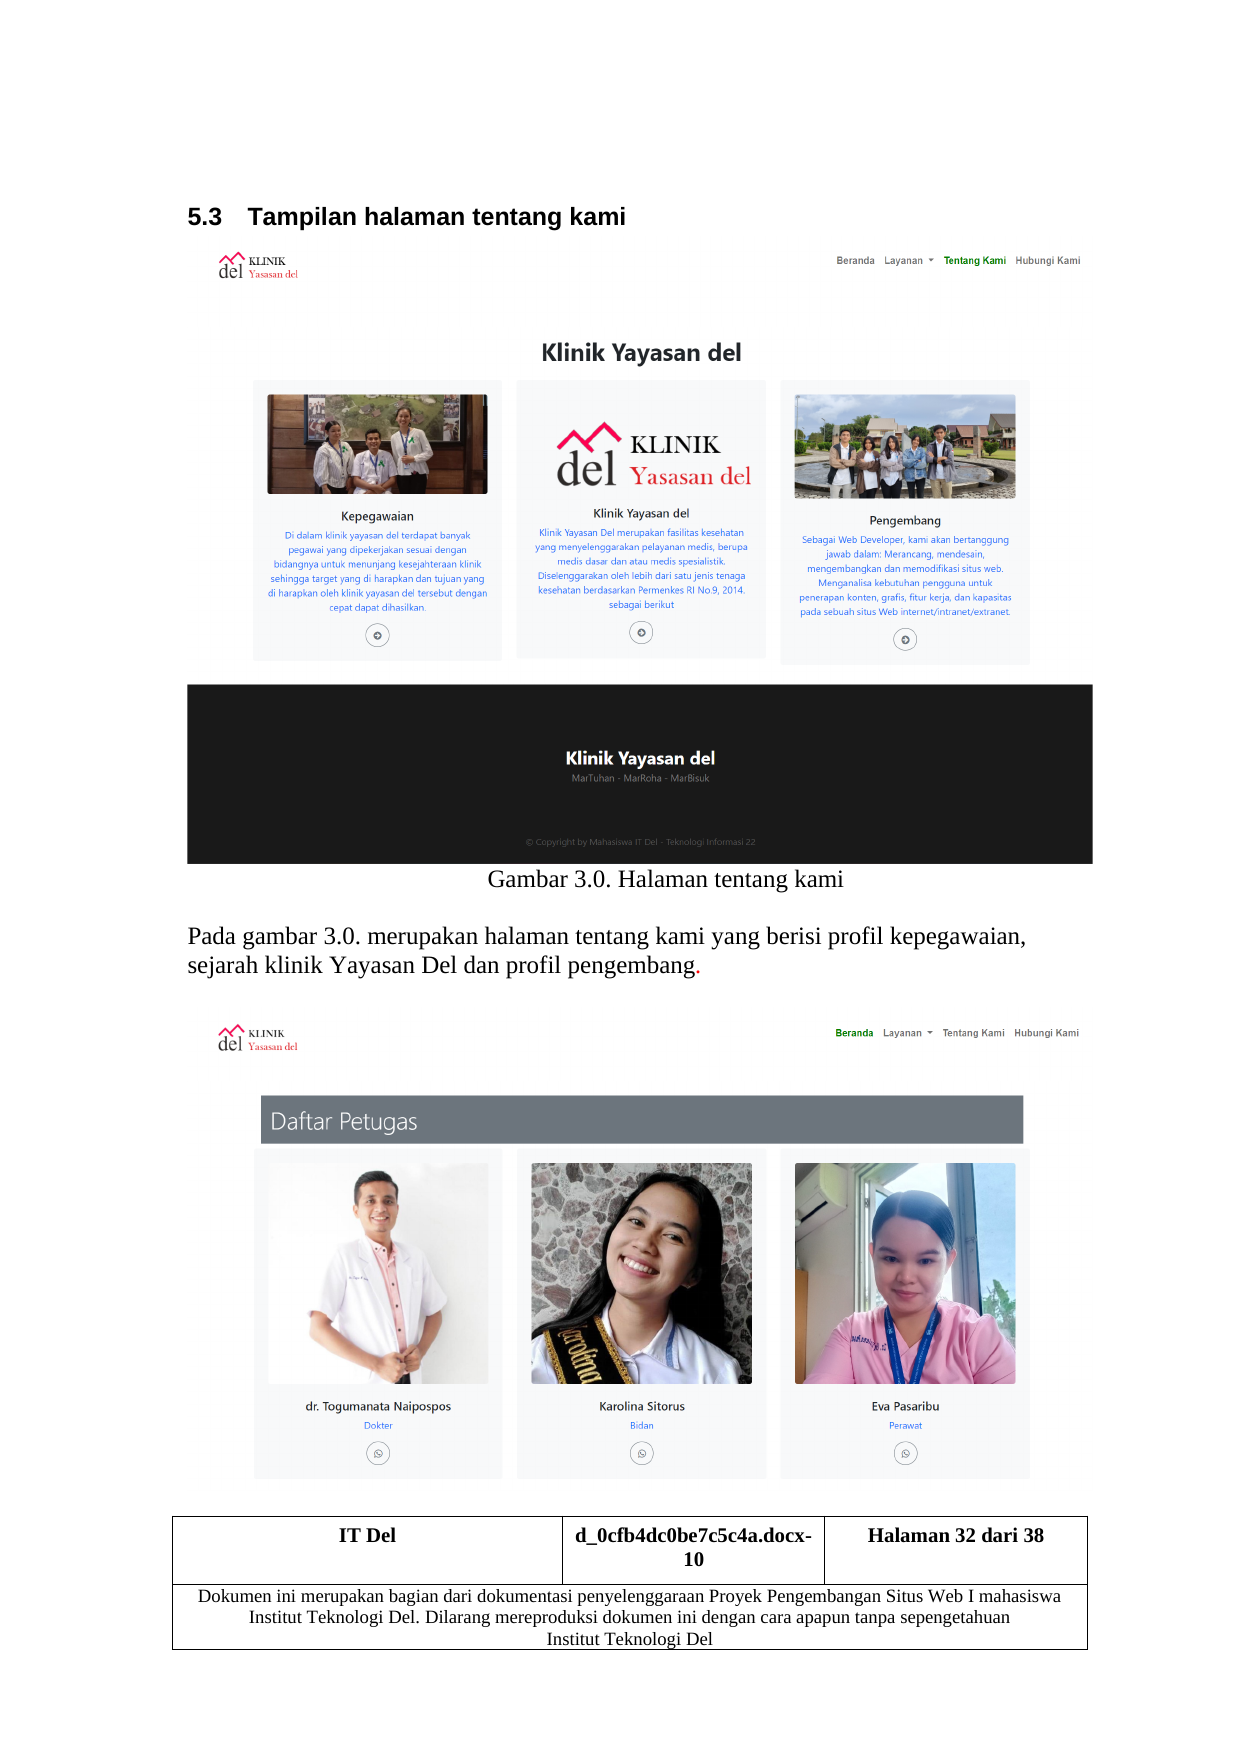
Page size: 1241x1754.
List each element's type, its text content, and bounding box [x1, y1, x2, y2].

text Pada gambar 3.0. merupakan halaman tentang kami yang berisi profil kepegawaian, sejarah klinik Yayasan Del dan profil pengembang. [187, 921, 1092, 979]
subtitle Tampilan halaman tentang kami [187, 201, 1092, 230]
picture [187, 1007, 1093, 1491]
picture [187, 236, 1093, 864]
text Gambar 3.0. Halaman tentang kami [187, 864, 1092, 892]
